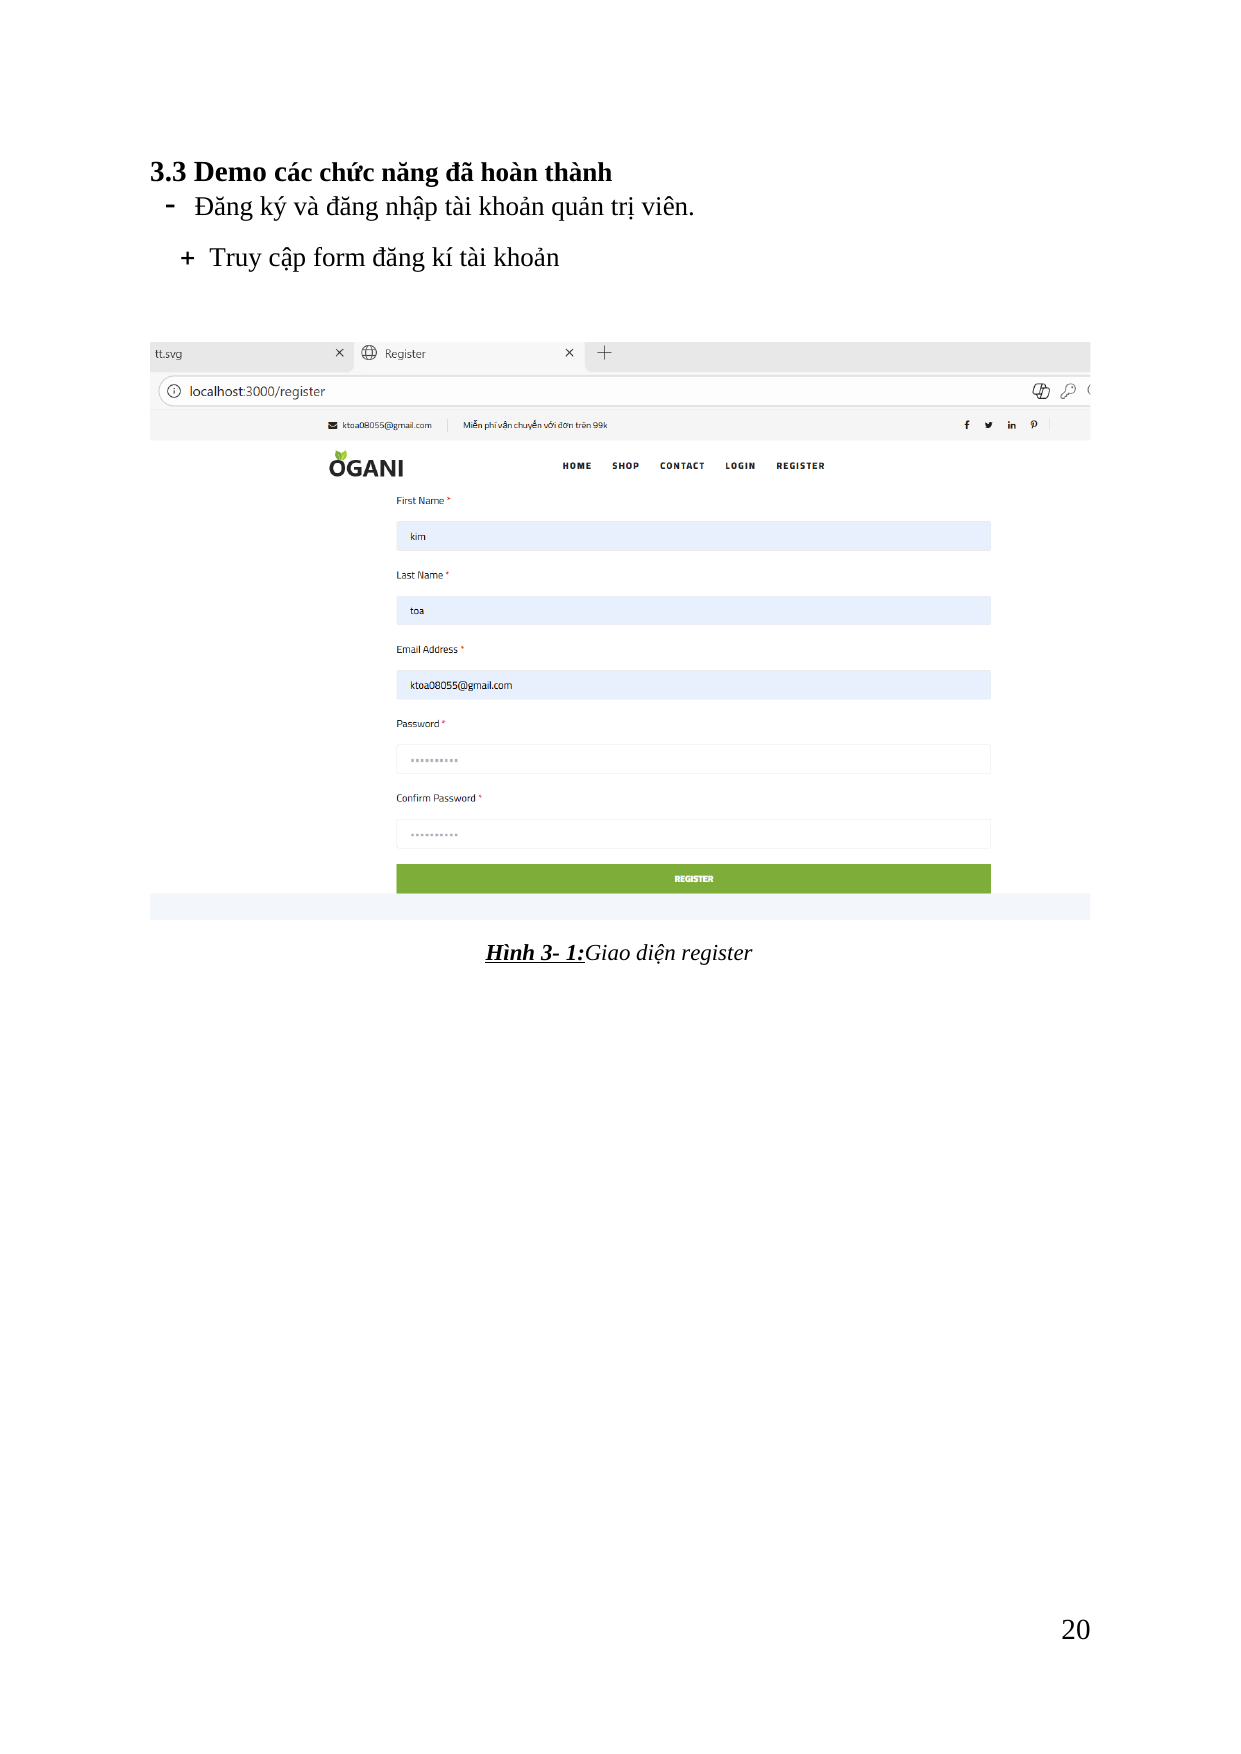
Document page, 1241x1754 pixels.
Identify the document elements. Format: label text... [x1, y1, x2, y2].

list Đăng ký và đăng nhập tài khoản quản trị viên. [165, 190, 1090, 222]
text Hình 3- 1:Giao diện register [150, 939, 1090, 965]
list Truy cập form đăng kí tài khoản [179, 242, 1090, 273]
picture [150, 342, 1091, 920]
subtitle 3.3 Demo các chức năng đã hoàn thành [150, 154, 1090, 188]
